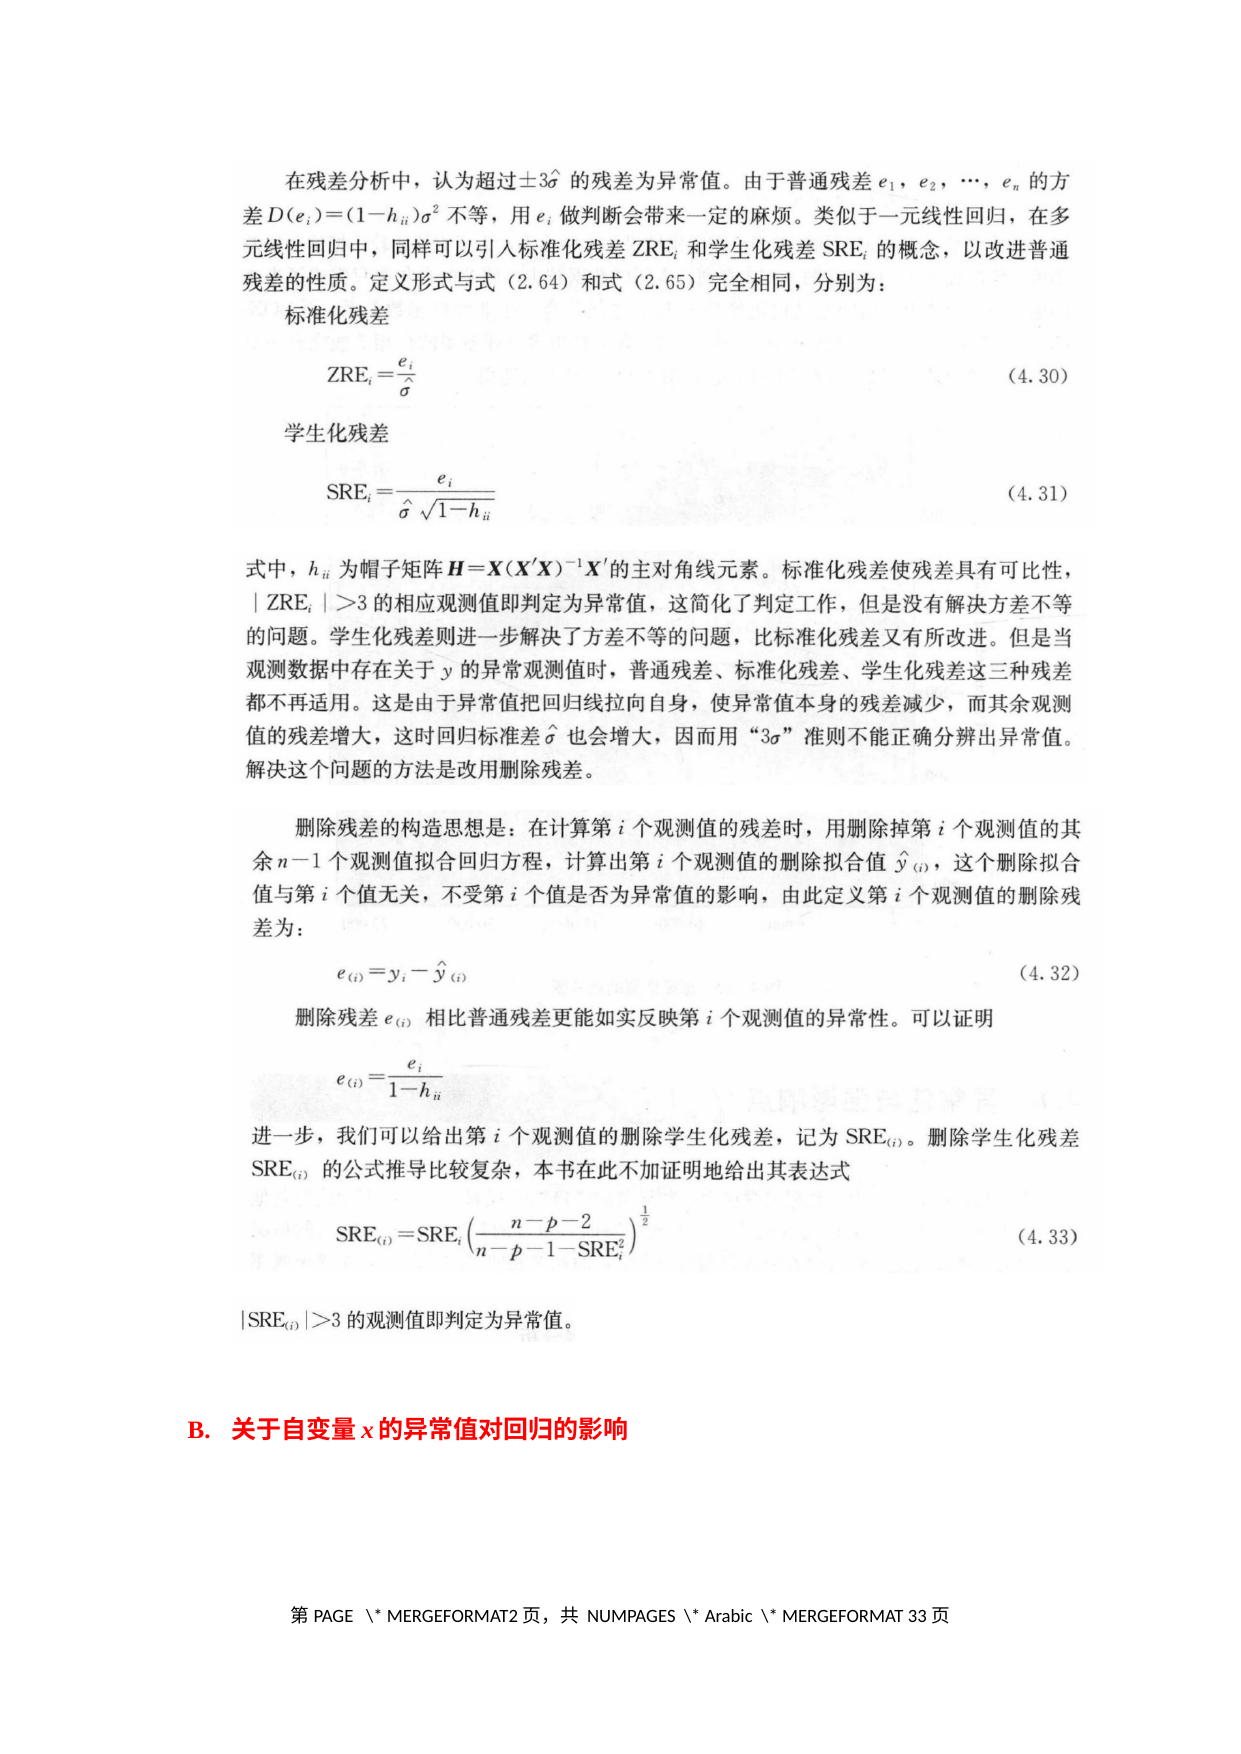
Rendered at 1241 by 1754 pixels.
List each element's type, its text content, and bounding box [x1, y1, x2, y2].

picture [231, 810, 1104, 1274]
list 关于自变量x的异常值对回归的影响 [187, 1395, 1053, 1460]
picture [231, 160, 1097, 526]
picture [231, 1297, 575, 1342]
picture [231, 550, 1087, 785]
